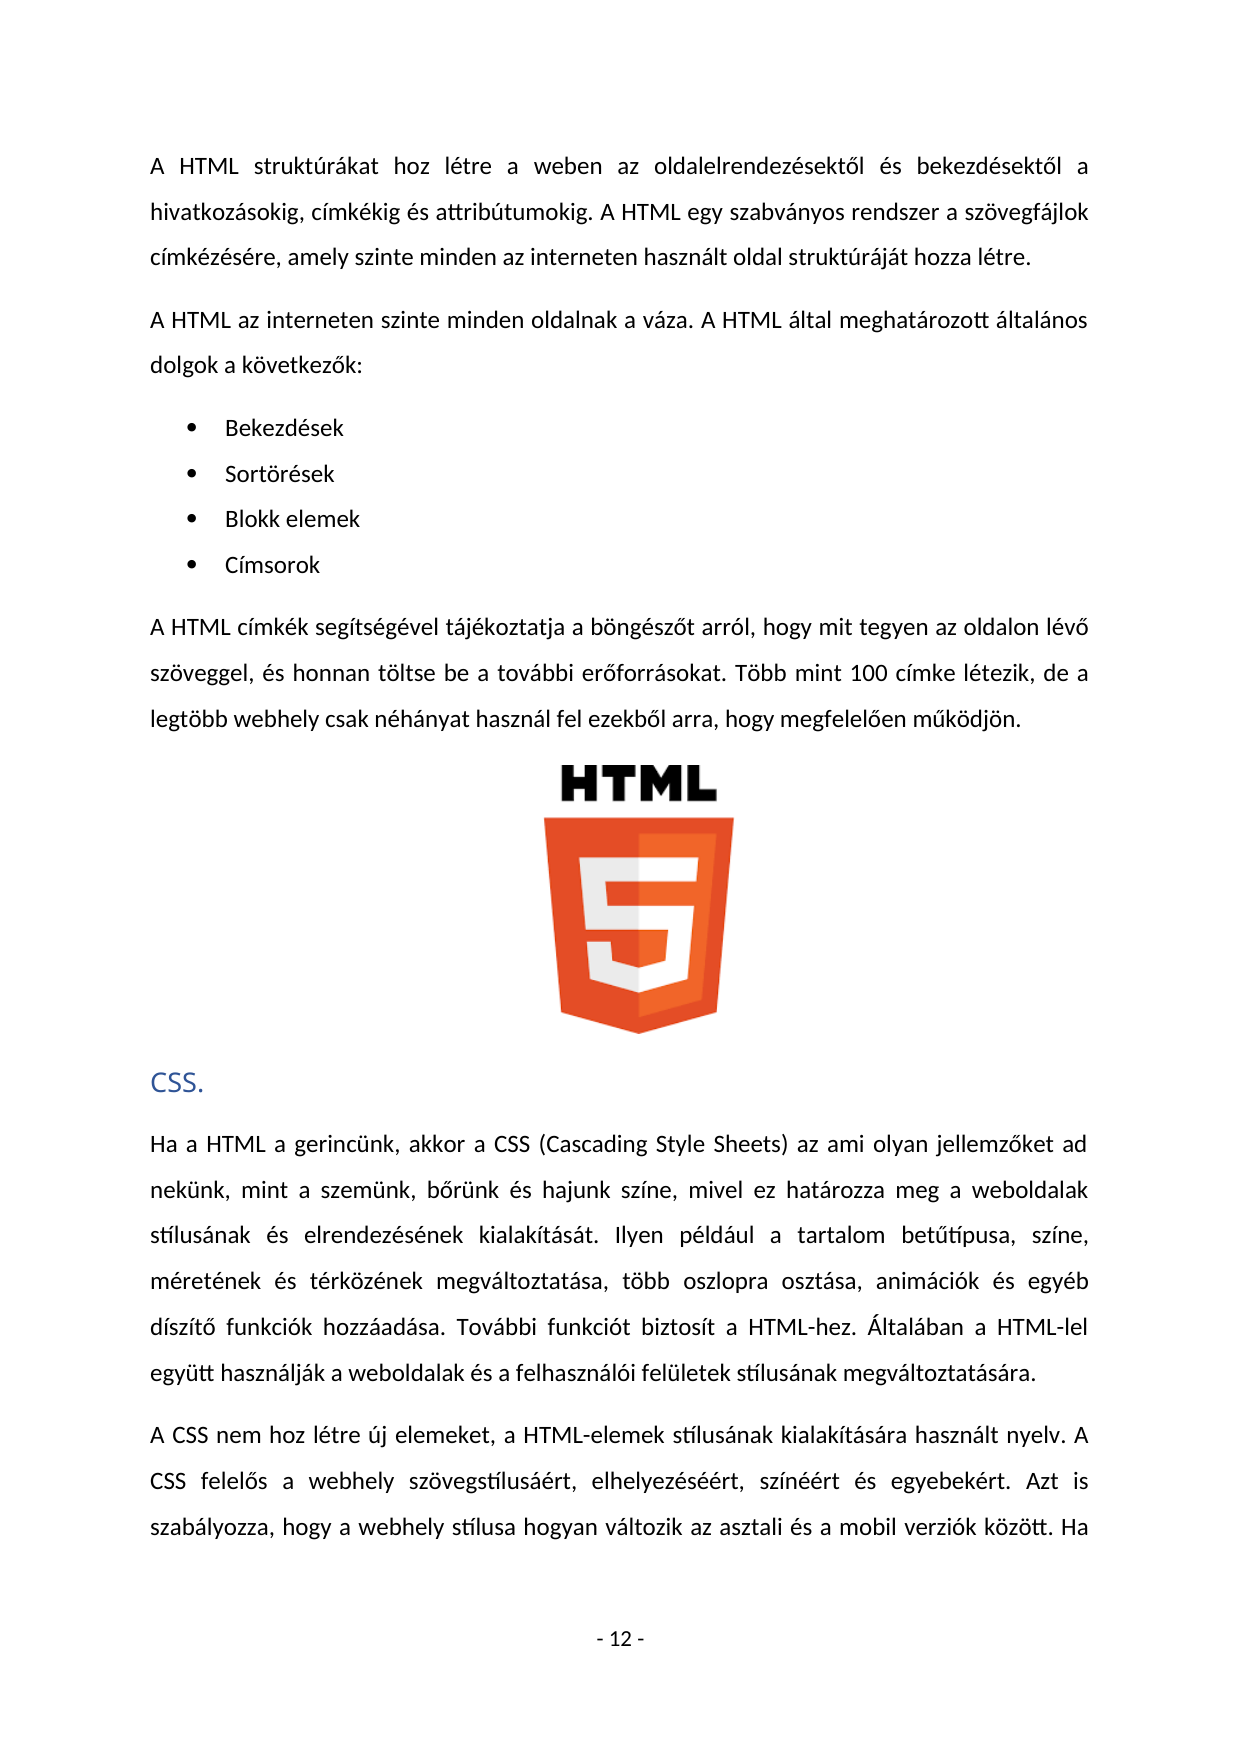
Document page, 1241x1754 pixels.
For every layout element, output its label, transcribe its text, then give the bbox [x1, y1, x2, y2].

subtitle CSS. [150, 1064, 1090, 1101]
picture [505, 765, 773, 1034]
text Ha a HTML a gerincünk, akkor a CSS (Cascading Style Sheets) az ami olyan jellemzőket ad nekünk, mint a szemünk, bőrünk és hajunk színe, mivel ez határozza meg a weboldalak stílusának és elrendezésének kialakítását. Ilyen például a tartalom betűtípusa, színe, méretének és térközének megváltoztatása, több oszlopra osztása, animációk és egyéb díszítő funkciók hozzáadása. További funkciót biztosít a HTML-hez. Általában a HTML-lel együtt használják a weboldalak és a felhasználói felületek stílusának megváltoztatására. [150, 1128, 1090, 1387]
list Bekezdések [187, 412, 1090, 442]
text A HTML az interneten szinte minden oldalnak a váza. A HTML által meghatározott általános dolgok a következők: [150, 304, 1090, 380]
list Sortörések [187, 458, 1090, 488]
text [150, 1419, 1090, 1541]
list Blokk elemek [187, 503, 1090, 534]
list Címsorok [187, 549, 1090, 580]
text A HTML struktúrákat hoz létre a weben az oldalelrendezésektől és bekezdésektől a hivatkozásokig, címkékig és attribútumokig. A HTML egy szabványos rendszer a szövegfájlok címkézésére, amely szinte minden az interneten használt oldal struktúráját hozza létre. [150, 150, 1090, 272]
text A HTML címkék segítségével tájékoztatja a böngészőt arról, hogy mit tegyen az oldalon lévő szöveggel, és honnan töltse be a további erőforrásokat. Több mint 100 címke létezik, de a legtöbb webhely csak néhányat használ fel ezekből arra, hogy megfelelően működjön. [150, 612, 1090, 733]
